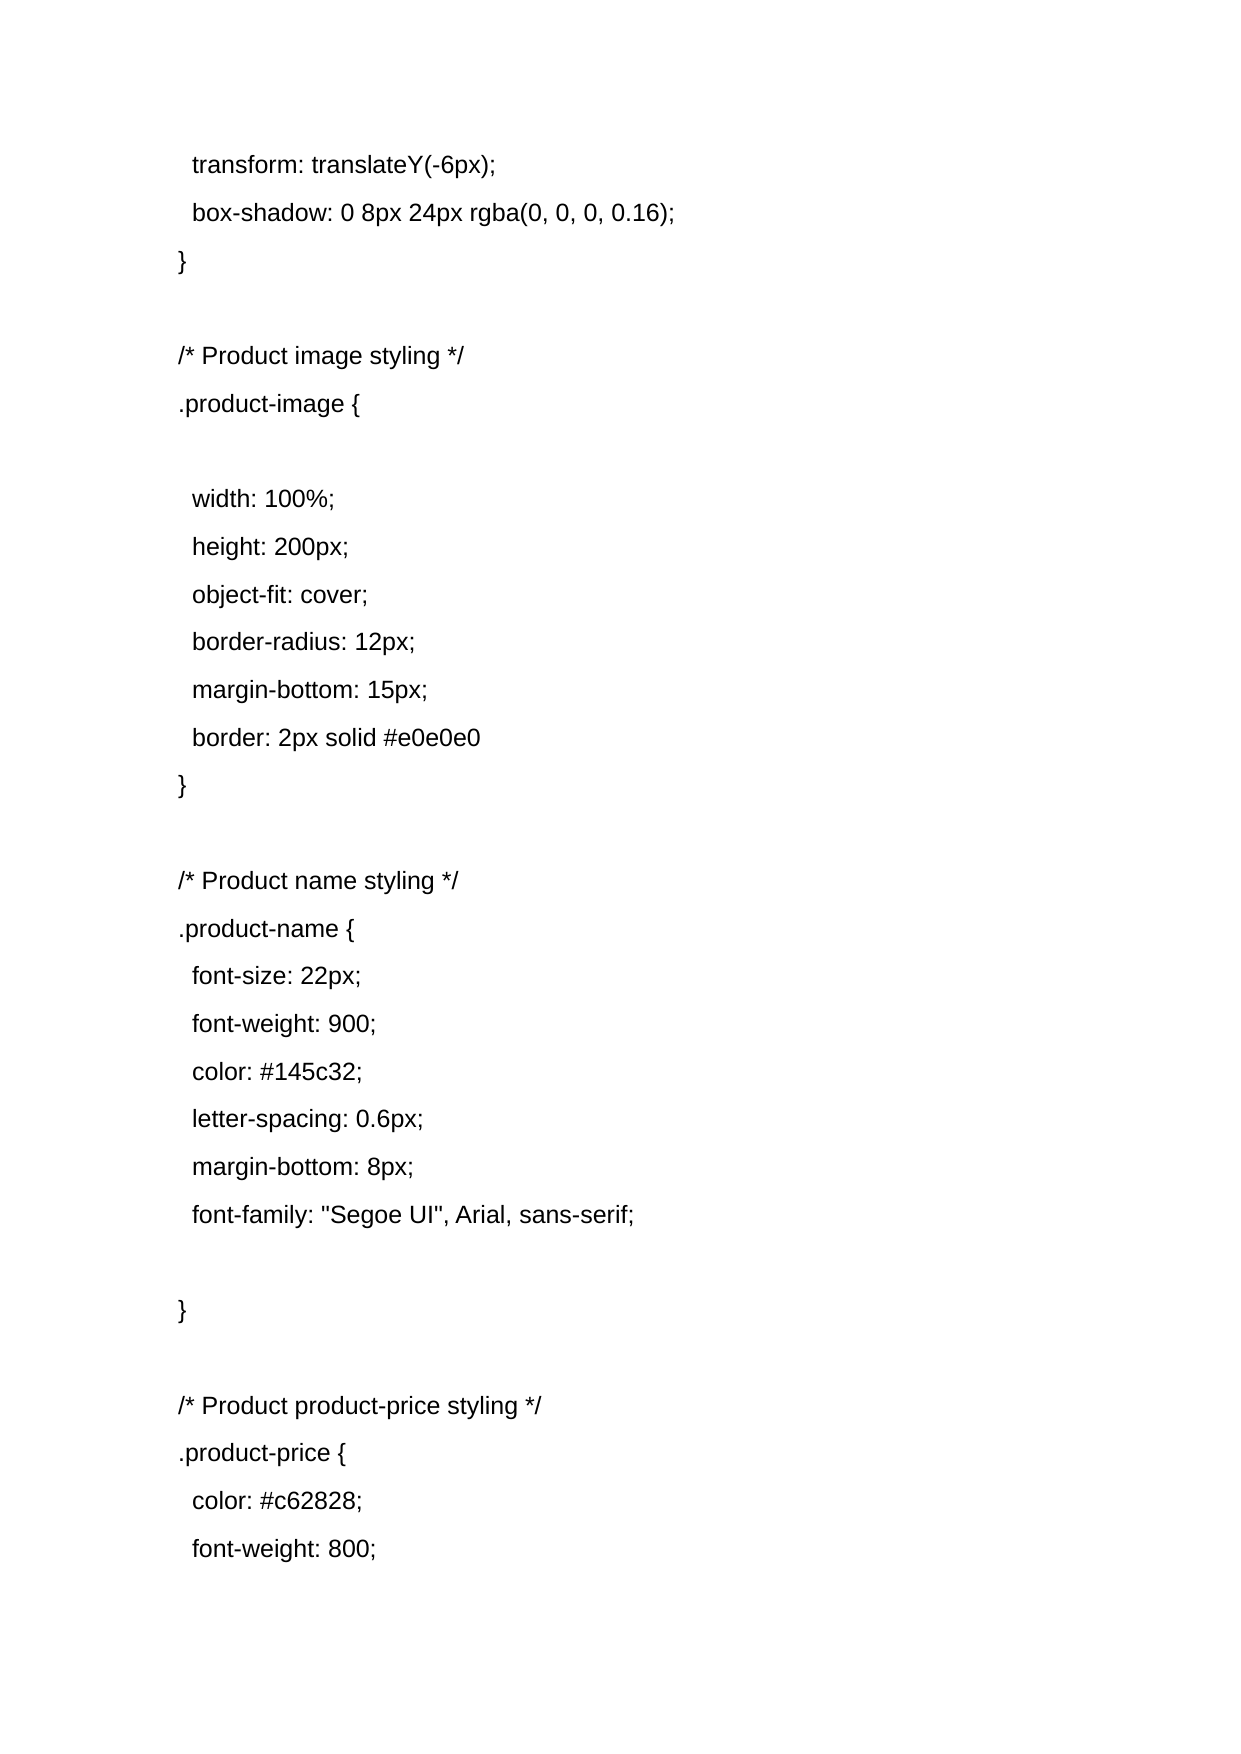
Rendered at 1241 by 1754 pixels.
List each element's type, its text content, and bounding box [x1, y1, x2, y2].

text height: 200px; [150, 532, 1090, 561]
text /* Product image styling */ [150, 341, 1090, 370]
text /* Product product-price styling */ [150, 1391, 1090, 1419]
text } [150, 1295, 1090, 1324]
text /* Product name styling */ [150, 866, 1090, 894]
text color: #145c32; [150, 1057, 1090, 1085]
text border: 2px solid #e0e0e0 [150, 723, 1090, 751]
text color: #c62828; [150, 1486, 1090, 1515]
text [150, 1200, 1090, 1228]
text transform: translateY(-6px); [150, 150, 1090, 179]
text font-weight: 900; [150, 1009, 1090, 1038]
text box-shadow: 0 8px 24px rgba(0, 0, 0, 0.16); [150, 198, 1090, 227]
text } [150, 246, 1090, 274]
text object-fit: cover; [150, 579, 1090, 608]
text width: 100%; [150, 484, 1090, 513]
text .product-name { [150, 913, 1090, 942]
text font-size: 22px; [150, 961, 1090, 990]
text .product-image { [150, 389, 1090, 417]
text letter-spacing: 0.6px; [150, 1104, 1090, 1133]
text margin-bottom: 15px; [150, 675, 1090, 704]
text margin-bottom: 8px; [150, 1152, 1090, 1181]
text border-radius: 12px; [150, 627, 1090, 656]
text .product-price { [150, 1438, 1090, 1467]
text } [150, 770, 1090, 799]
text font-weight: 800; [150, 1534, 1090, 1562]
